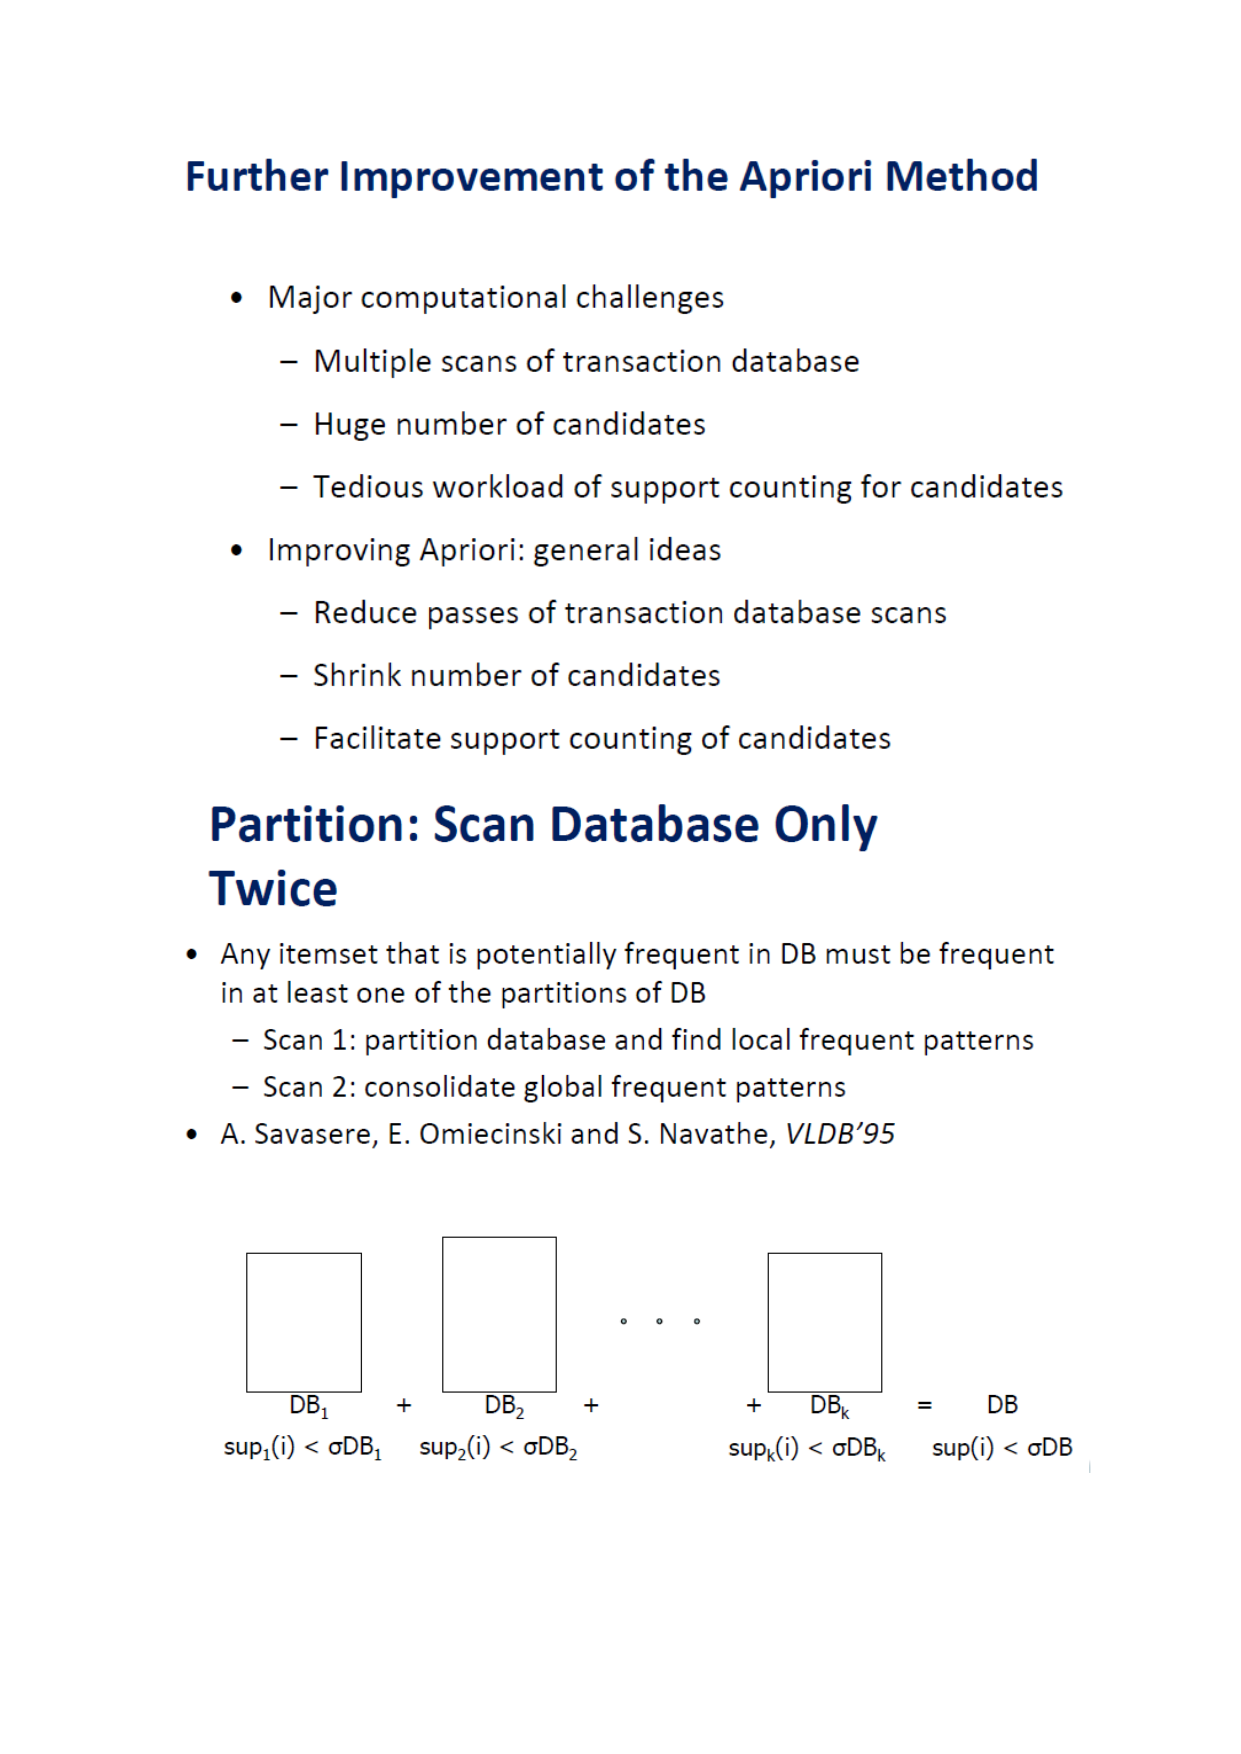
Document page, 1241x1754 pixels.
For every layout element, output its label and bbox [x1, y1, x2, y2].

picture [150, 150, 1091, 776]
picture [150, 794, 1091, 1473]
